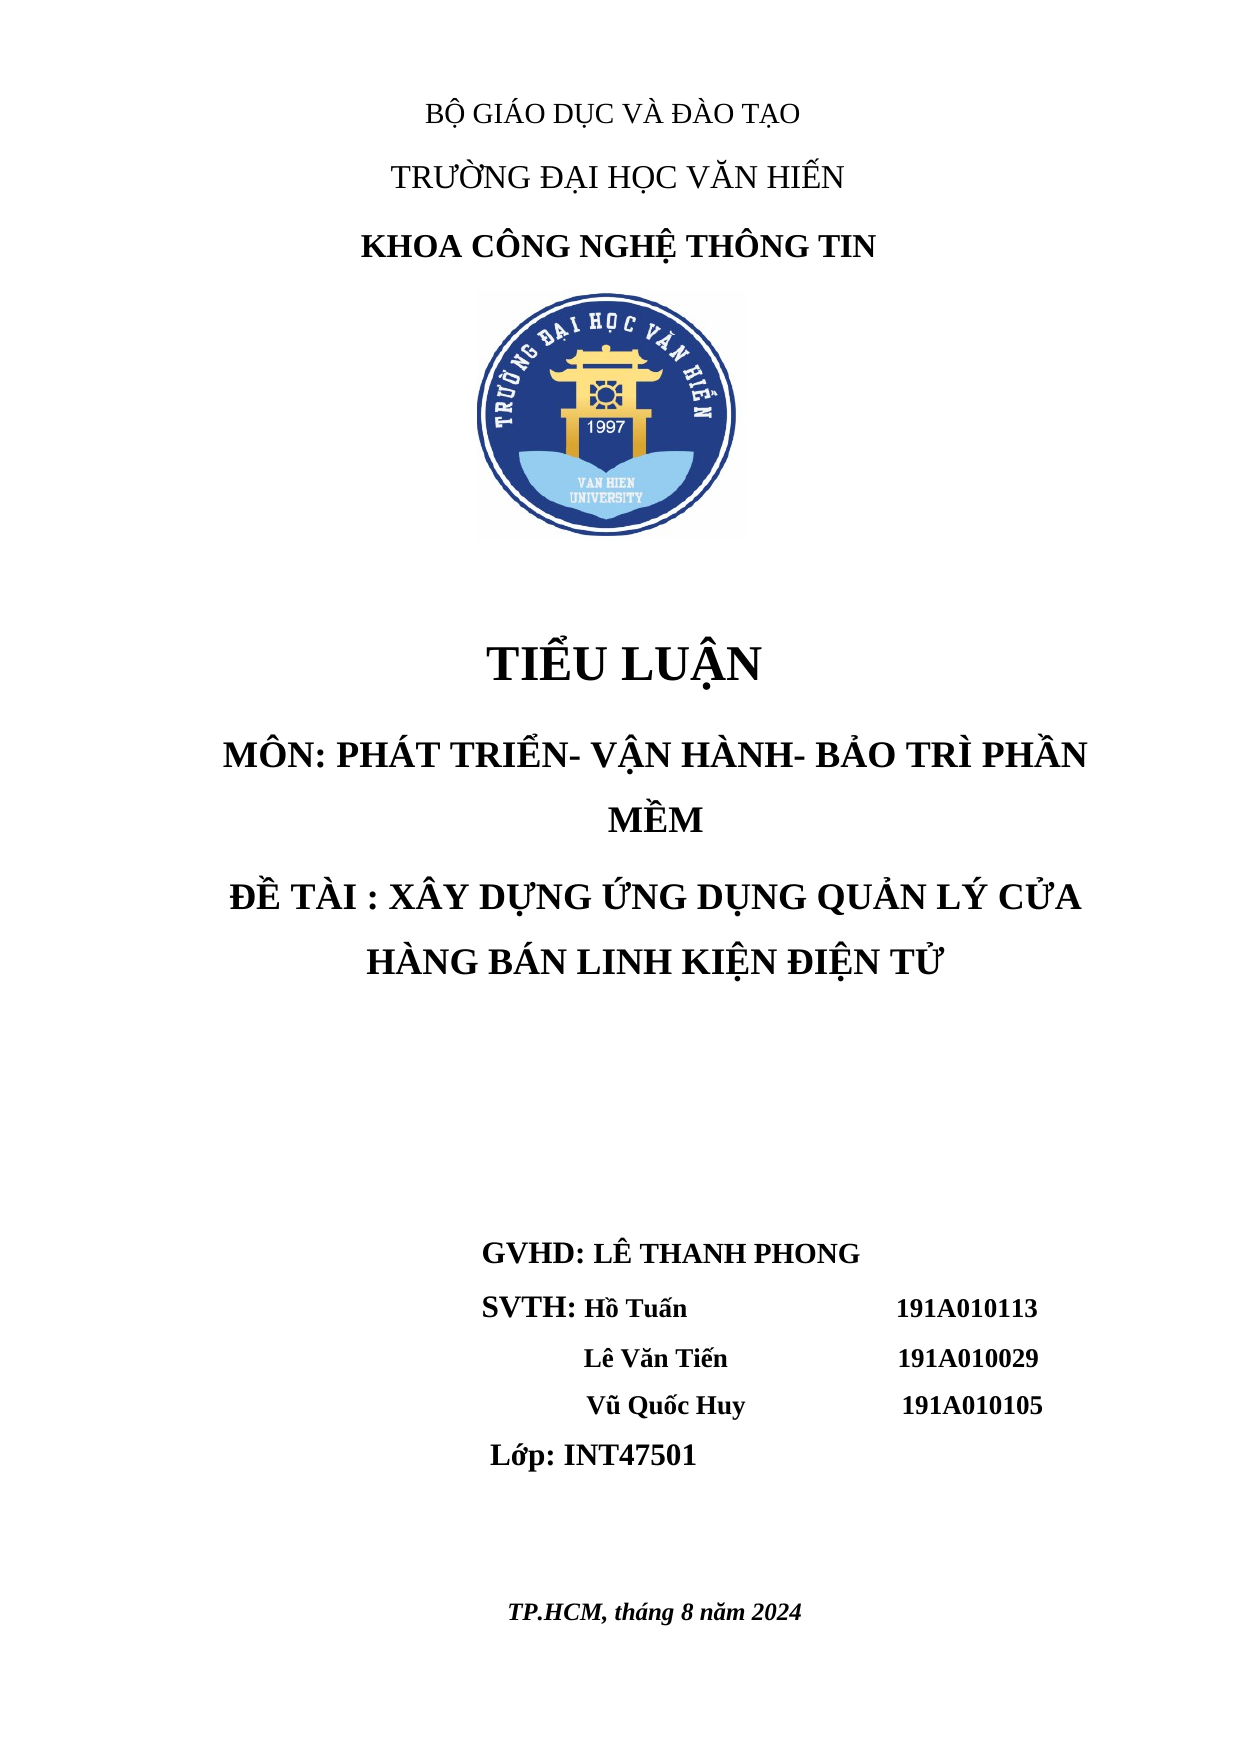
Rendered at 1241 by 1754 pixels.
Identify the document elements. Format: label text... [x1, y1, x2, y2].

text MÔN: PHÁT TRIỂN- VẬN HÀNH- BẢO TRÌ PHẦN MỀM [177, 733, 1134, 841]
text TP.HCM, tháng 8 năm 2024 [177, 1597, 1134, 1626]
text GVHD: LÊ THANH PHONG [177, 1234, 1099, 1270]
subtitle KHOA CÔNG NGHỆ THÔNG TIN [177, 226, 1134, 264]
text ĐỀ TÀI : XÂY DỰNG ỨNG DỤNG QUẢN LÝ CỬA HÀNG BÁN LINH KIỆN ĐIỆN TỬ [177, 875, 1134, 983]
text TIỂU LUẬN [177, 634, 1134, 692]
text BỘ GIÁO DỤC VÀ ĐÀO TẠO [177, 96, 1048, 129]
picture [477, 290, 746, 541]
text Lê Văn Tiến 191A010029 [177, 1342, 1099, 1373]
text Vũ Quốc Huy 191A010105 [552, 1389, 1099, 1420]
text SVTH: Hồ Tuấn 191A010113 [177, 1288, 1099, 1324]
text TRƯỜNG ĐẠI HỌC VĂN HIẾN [187, 157, 1048, 195]
text Lớp: INT47501 [177, 1436, 1099, 1472]
